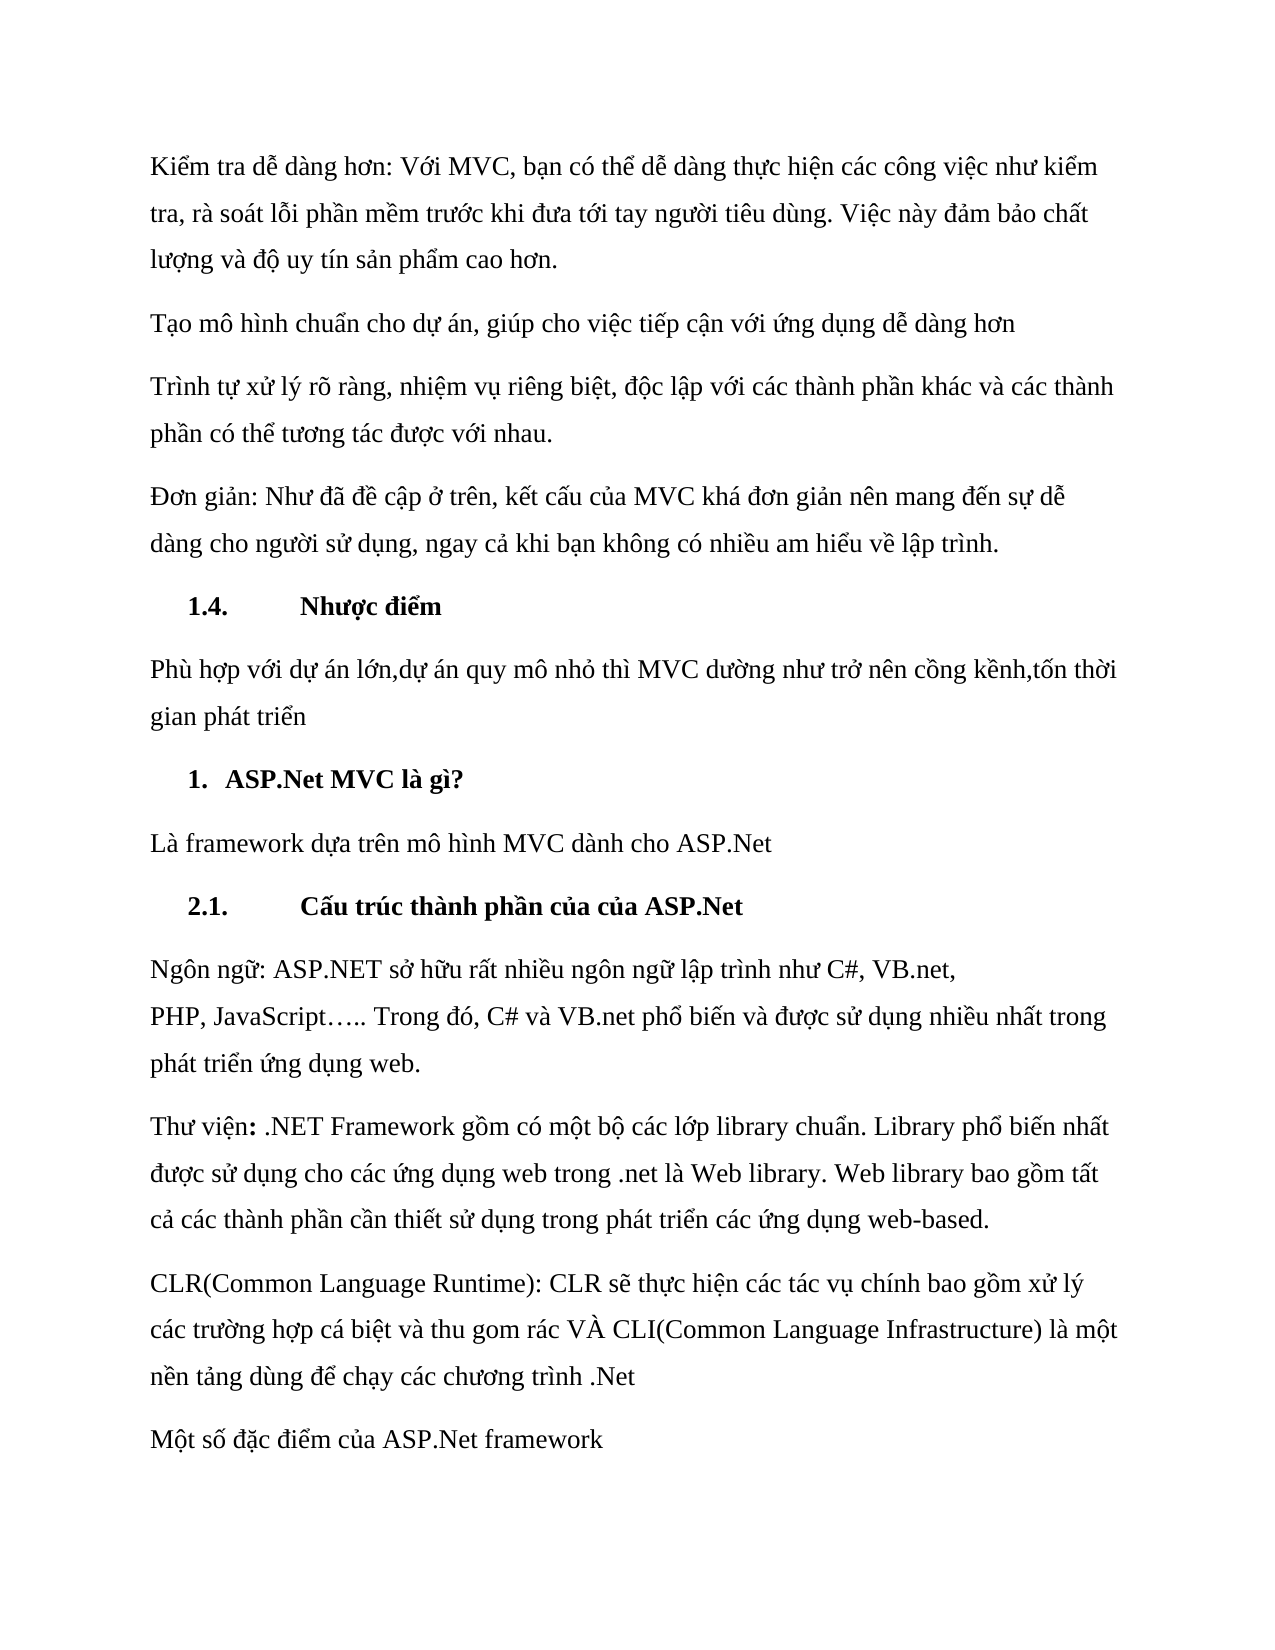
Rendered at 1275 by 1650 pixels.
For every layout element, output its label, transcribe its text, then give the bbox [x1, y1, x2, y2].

text Thư viện: .NET Framework gồm có một bộ các lớp library chuẩn. Library phổ biến nhất được sử dụng cho các ứng dụng web trong .net là Web library. Web library bao gồm tất cả các thành phần cần thiết sử dụng trong phát triển các ứng dụng web-based. [150, 1110, 1125, 1234]
text Trình tự xử lý rõ ràng, nhiệm vụ riêng biệt, độc lập với các thành phần khác và các thành phần có thể tương tác được với nhau. [150, 370, 1125, 448]
text Phù hợp với dự án lớn,dự án quy mô nhỏ thì MVC dường như trở nên cồng kềnh,tốn thời gian phát triển [150, 653, 1125, 731]
text Một số đặc điểm của ASP.Net framework [150, 1423, 1125, 1454]
text Là framework dựa trên mô hình MVC dành cho ASP.Net [150, 827, 1125, 858]
list ASP.Net MVC là gì? [187, 763, 1125, 794]
list Cấu trúc thành phần của của ASP.Net [187, 890, 1125, 921]
text Đơn giản: Như đã đề cập ở trên, kết cấu của MVC khá đơn giản nên mang đến sự dễ dàng cho người sử dụng, ngay cả khi bạn không có nhiều am hiểu về lập trình. [150, 480, 1125, 558]
list Nhược điểm [187, 590, 1125, 621]
text Kiểm tra dễ dàng hơn: Với MVC, bạn có thể dễ dàng thực hiện các công việc như kiểm tra, rà soát lỗi phần mềm trước khi đưa tới tay người tiêu dùng. Việc này đảm bảo chất lượng và độ uy tín sản phẩm cao hơn. [150, 150, 1125, 274]
text CLR(Common Language Runtime): CLR sẽ thực hiện các tác vụ chính bao gồm xử lý các trường hợp cá biệt và thu gom rác VÀ CLI(Common Language Infrastructure) là một nền tảng dùng để chạy các chương trình .Net [150, 1267, 1125, 1391]
text Tạo mô hình chuẩn cho dự án, giúp cho việc tiếp cận với ứng dụng dễ dàng hơn [150, 307, 1125, 338]
text Ngôn ngữ: ASP.NET sở hữu rất nhiều ngôn ngữ lập trình như C#, VB.net, PHP, JavaScript….. Trong đó, C# và VB.net phổ biến và được sử dụng nhiều nhất trong phát triển ứng dụng web. [150, 953, 1125, 1078]
